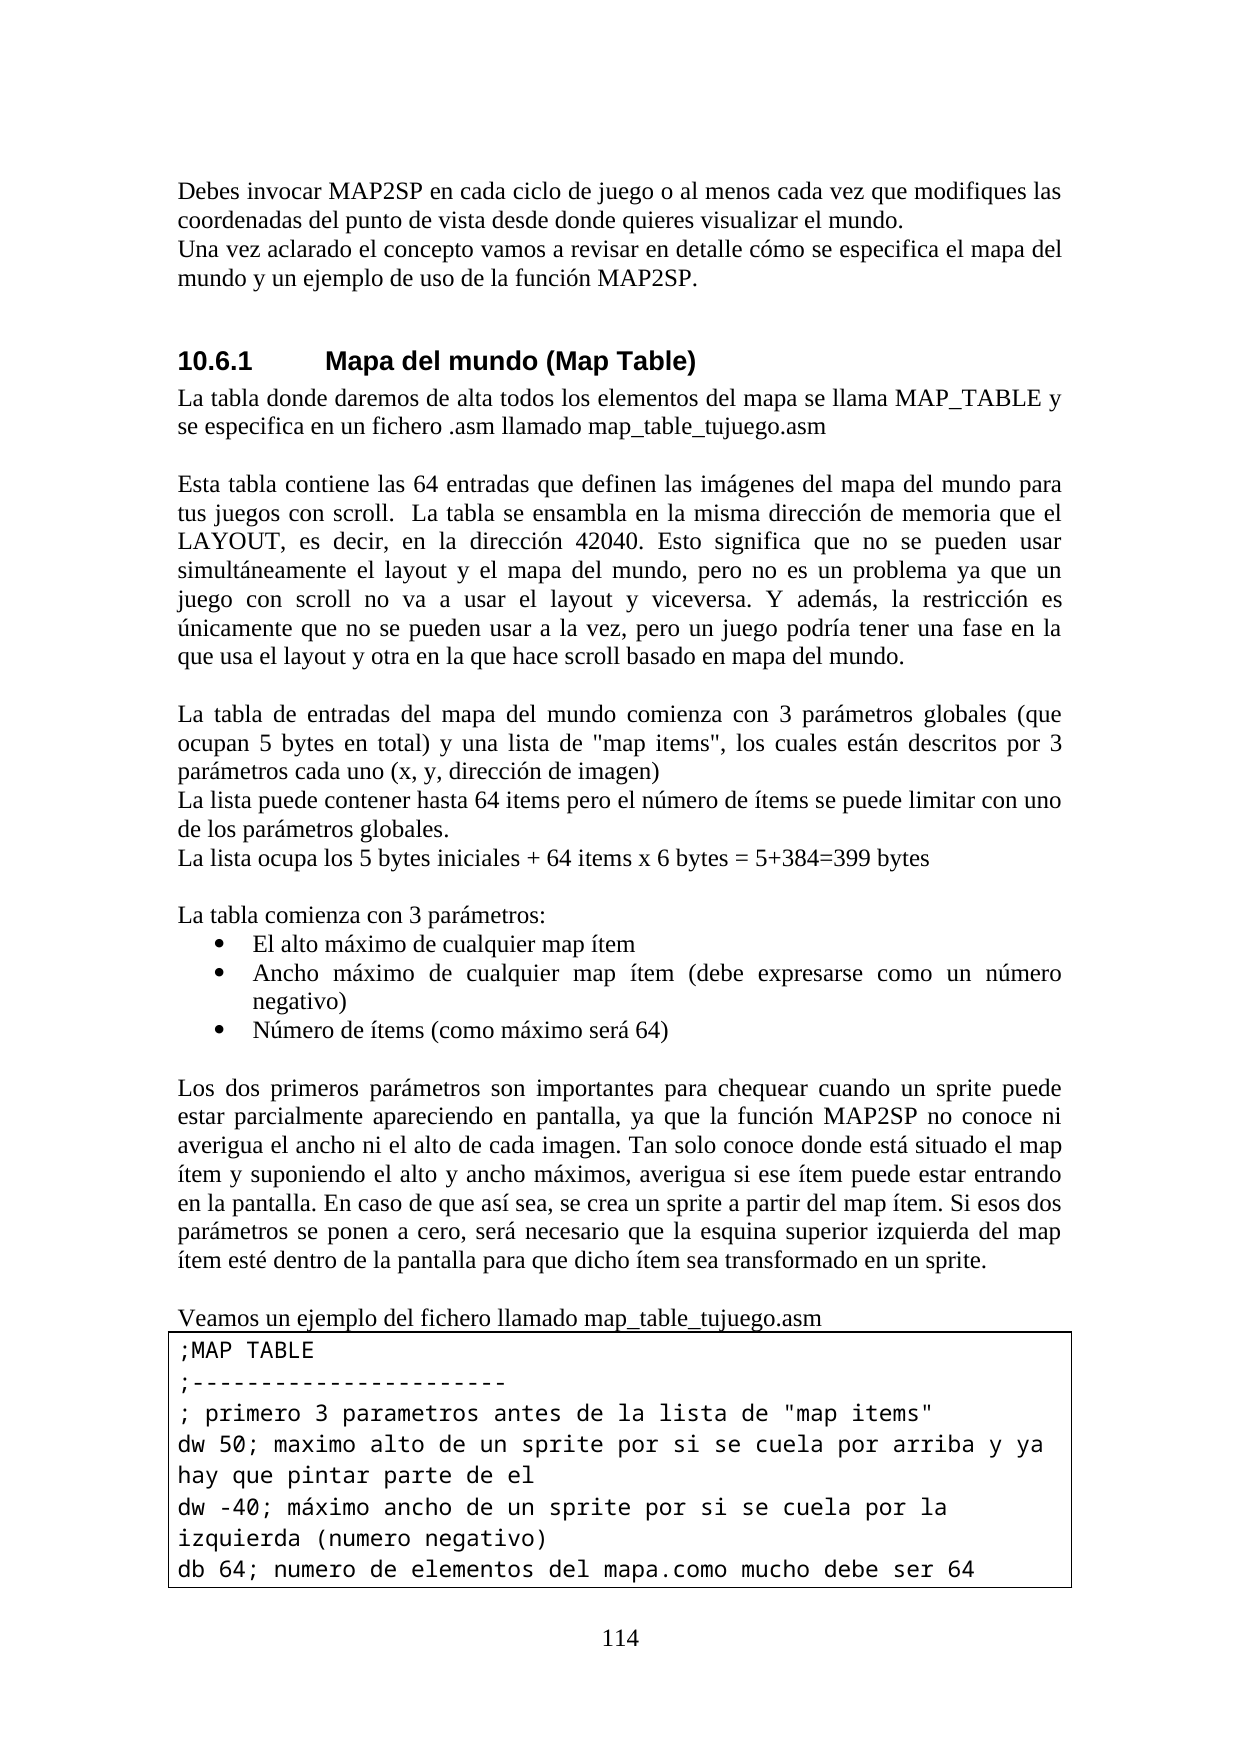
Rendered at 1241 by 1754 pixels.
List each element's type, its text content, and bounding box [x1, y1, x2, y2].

text Debes invocar MAP2SP en cada ciclo de juego o al menos cada vez que modifiques las coordenadas del punto de vista desde donde quieres visualizar el mundo. [177, 176, 1063, 234]
text Los dos primeros parámetros son importantes para chequear cuando un sprite puede estar parcialmente apareciendo en pantalla, ya que la función MAP2SP no conoce ni averigua el ancho ni el alto de cada imagen. Tan solo conoce donde está situado el map ítem y suponiendo el alto y ancho máximos, averigua si ese ítem puede estar entrando en la pantalla. En caso de que así sea, se crea un sprite a partir del map ítem. Si esos dos parámetros se ponen a cero, será necesario que la esquina superior izquierda del map ítem esté dentro de la pantalla para que dicho ítem sea transformado en un sprite. [177, 1073, 1063, 1274]
list El alto máximo de cualquier map ítem [215, 929, 1063, 958]
text La tabla comienza con 3 parámetros: [177, 900, 1063, 929]
text Esta tabla contiene las 64 entradas que definen las imágenes del mapa del mundo para tus juegos con scroll. La tabla se ensambla en la misma dirección de memoria que el LAYOUT, es decir, en la dirección 42040. Esto significa que no se pueden usar simultáneamente el layout y el mapa del mundo, pero no es un problema ya que un juego con scroll no va a usar el layout y viceversa. Y además, la restricción es únicamente que no se pueden usar a la vez, pero un juego podría tener una fase en la que usa el layout y otra en la que hace scroll basado en mapa del mundo. [177, 469, 1063, 670]
text La tabla donde daremos de alta todos los elementos del mapa se llama MAP_TABLE y se especifica en un fichero .asm llamado map_table_tujuego.asm [177, 383, 1063, 440]
list Ancho máximo de cualquier map ítem (debe expresarse como un número negativo) [215, 958, 1063, 1015]
text Una vez aclarado el concepto vamos a revisar en detalle cómo se especifica el mapa del mundo y un ejemplo de uso de la función MAP2SP. [177, 234, 1063, 291]
text ;----------------------- [177, 1366, 1063, 1397]
list Número de ítems (como máximo será 64) [215, 1015, 1063, 1044]
text dw 50; maximo alto de un sprite por si se cuela por arriba y ya hay que pintar parte de el [177, 1428, 1063, 1491]
text dw -40; máximo ancho de un sprite por si se cuela por la izquierda (numero negativo) [177, 1491, 1063, 1550]
text db 64; numero de elementos del mapa.como mucho debe ser 64 [169, 1550, 1071, 1587]
subtitle Mapa del mundo (Map Table) [177, 345, 1063, 376]
text La lista ocupa los 5 bytes iniciales + 64 items x 6 bytes = 5+384=399 bytes [177, 843, 1063, 871]
text La lista puede contener hasta 64 items pero el número de ítems se puede limitar con uno de los parámetros globales. [177, 785, 1063, 843]
text La tabla de entradas del mapa del mundo comienza con 3 parámetros globales (que ocupan 5 bytes en total) y una lista de "map items", los cuales están descritos por 3 parámetros cada uno (x, y, dirección de imagen) [177, 699, 1063, 785]
text ; primero 3 parametros antes de la lista de "map items" [177, 1397, 1063, 1428]
text Veamos un ejemplo del fichero llamado map_table_tujuego.asm [177, 1303, 1063, 1331]
text ;MAP TABLE [169, 1333, 1071, 1366]
